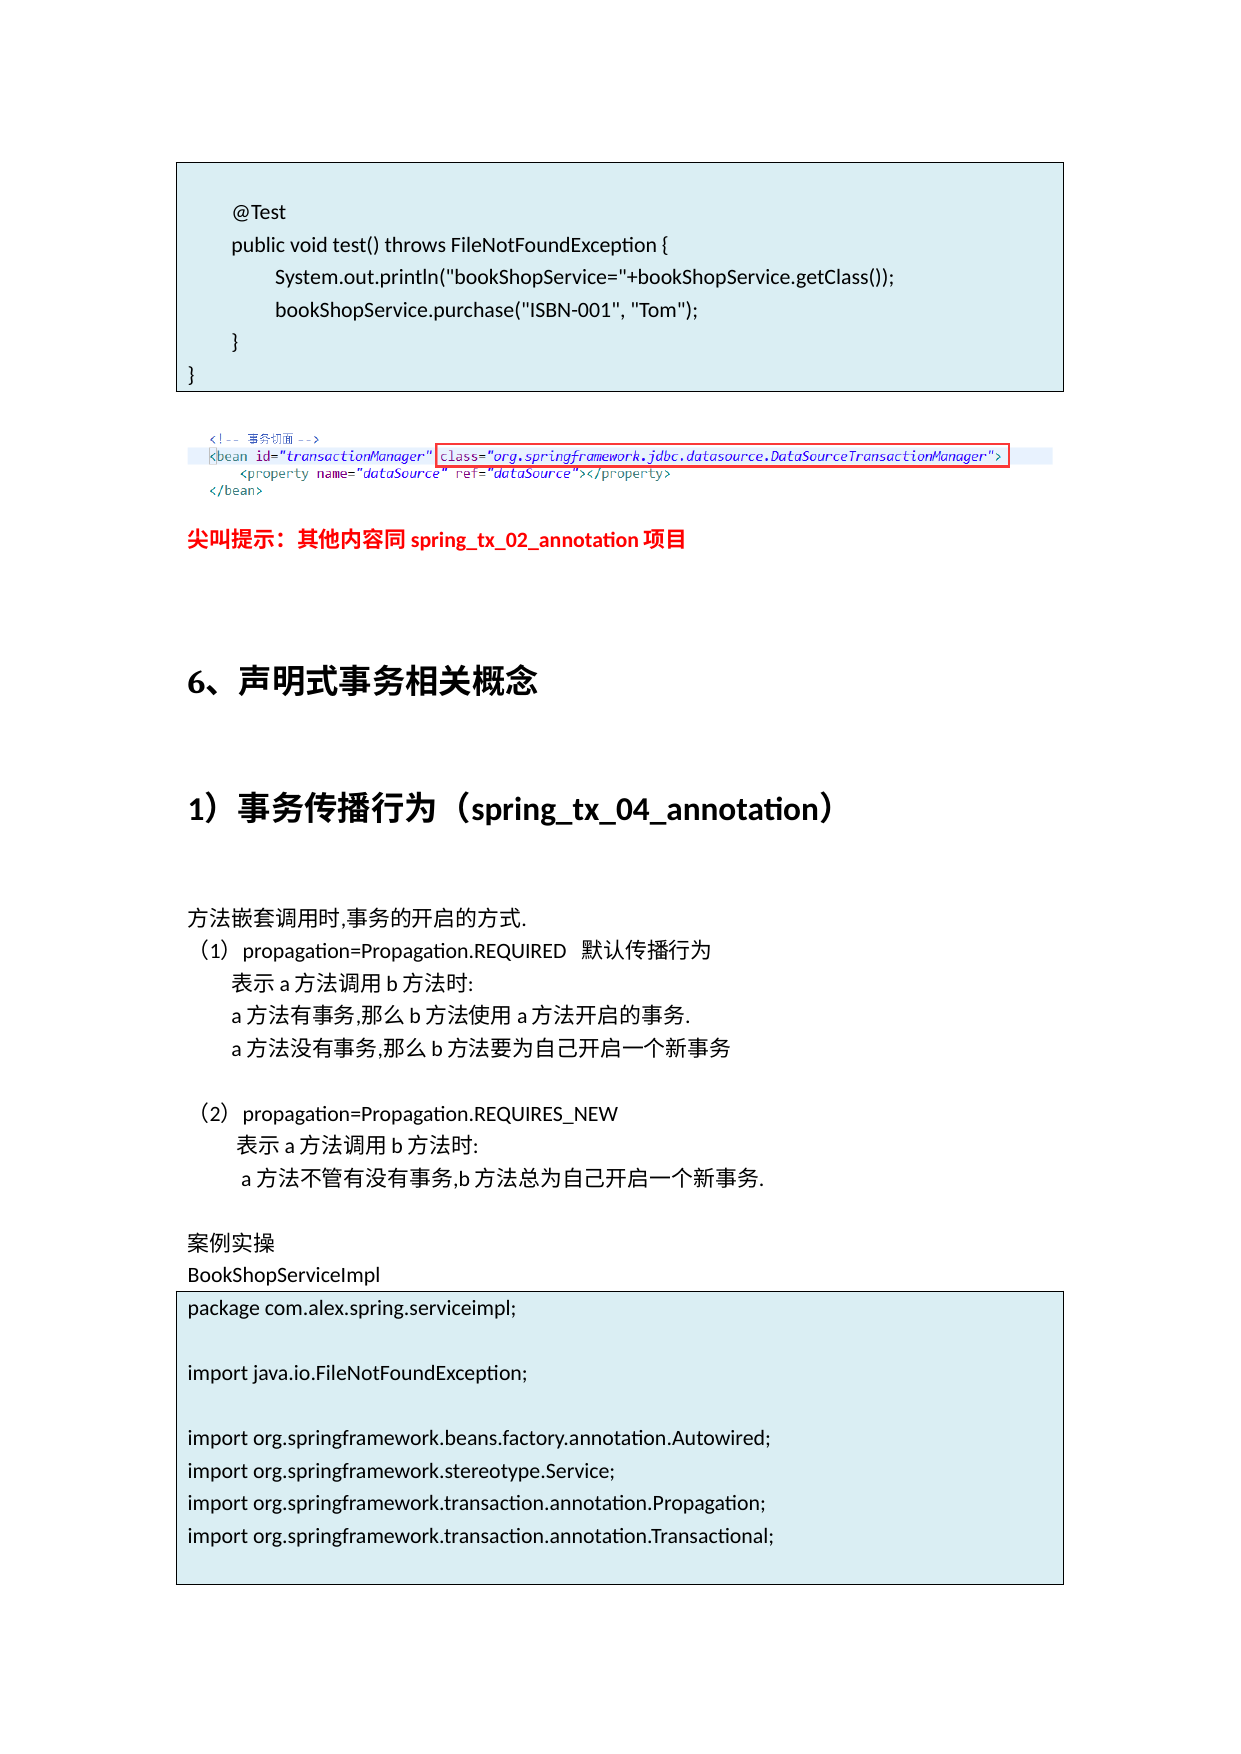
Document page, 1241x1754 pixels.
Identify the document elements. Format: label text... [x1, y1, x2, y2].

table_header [177, 163, 1063, 391]
picture [187, 424, 1053, 514]
subtitle 1）事务传播行为（spring_tx_04_annotation） [187, 773, 1053, 838]
text a方法不管有没有事务,b方法总为自己开启一个新事务. [187, 1161, 1053, 1193]
text 尖叫提示：其他内容同spring_tx_02_annotation项目 [187, 522, 1053, 554]
text 表示a方法调用b方法时: [187, 1128, 1053, 1161]
text （1）propagation=Propagation.REQUIRED 默认传播行为 [187, 933, 1053, 966]
text BookShopServiceImpl [187, 1258, 1053, 1291]
text a方法有事务,那么b方法使用a方法开启的事务. [187, 998, 1053, 1031]
text 表示a方法调用b方法时: [187, 966, 1053, 998]
subtitle 6、声明式事务相关概念 [187, 646, 1053, 711]
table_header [177, 1292, 1063, 1584]
text 方法嵌套调用时,事务的开启的方式. [187, 901, 1053, 933]
text （2）propagation=Propagation.REQUIRES_NEW [187, 1096, 1053, 1128]
text a方法没有事务,那么b方法要为自己开启一个新事务 [187, 1031, 1053, 1063]
text 案例实操 [187, 1226, 1053, 1258]
